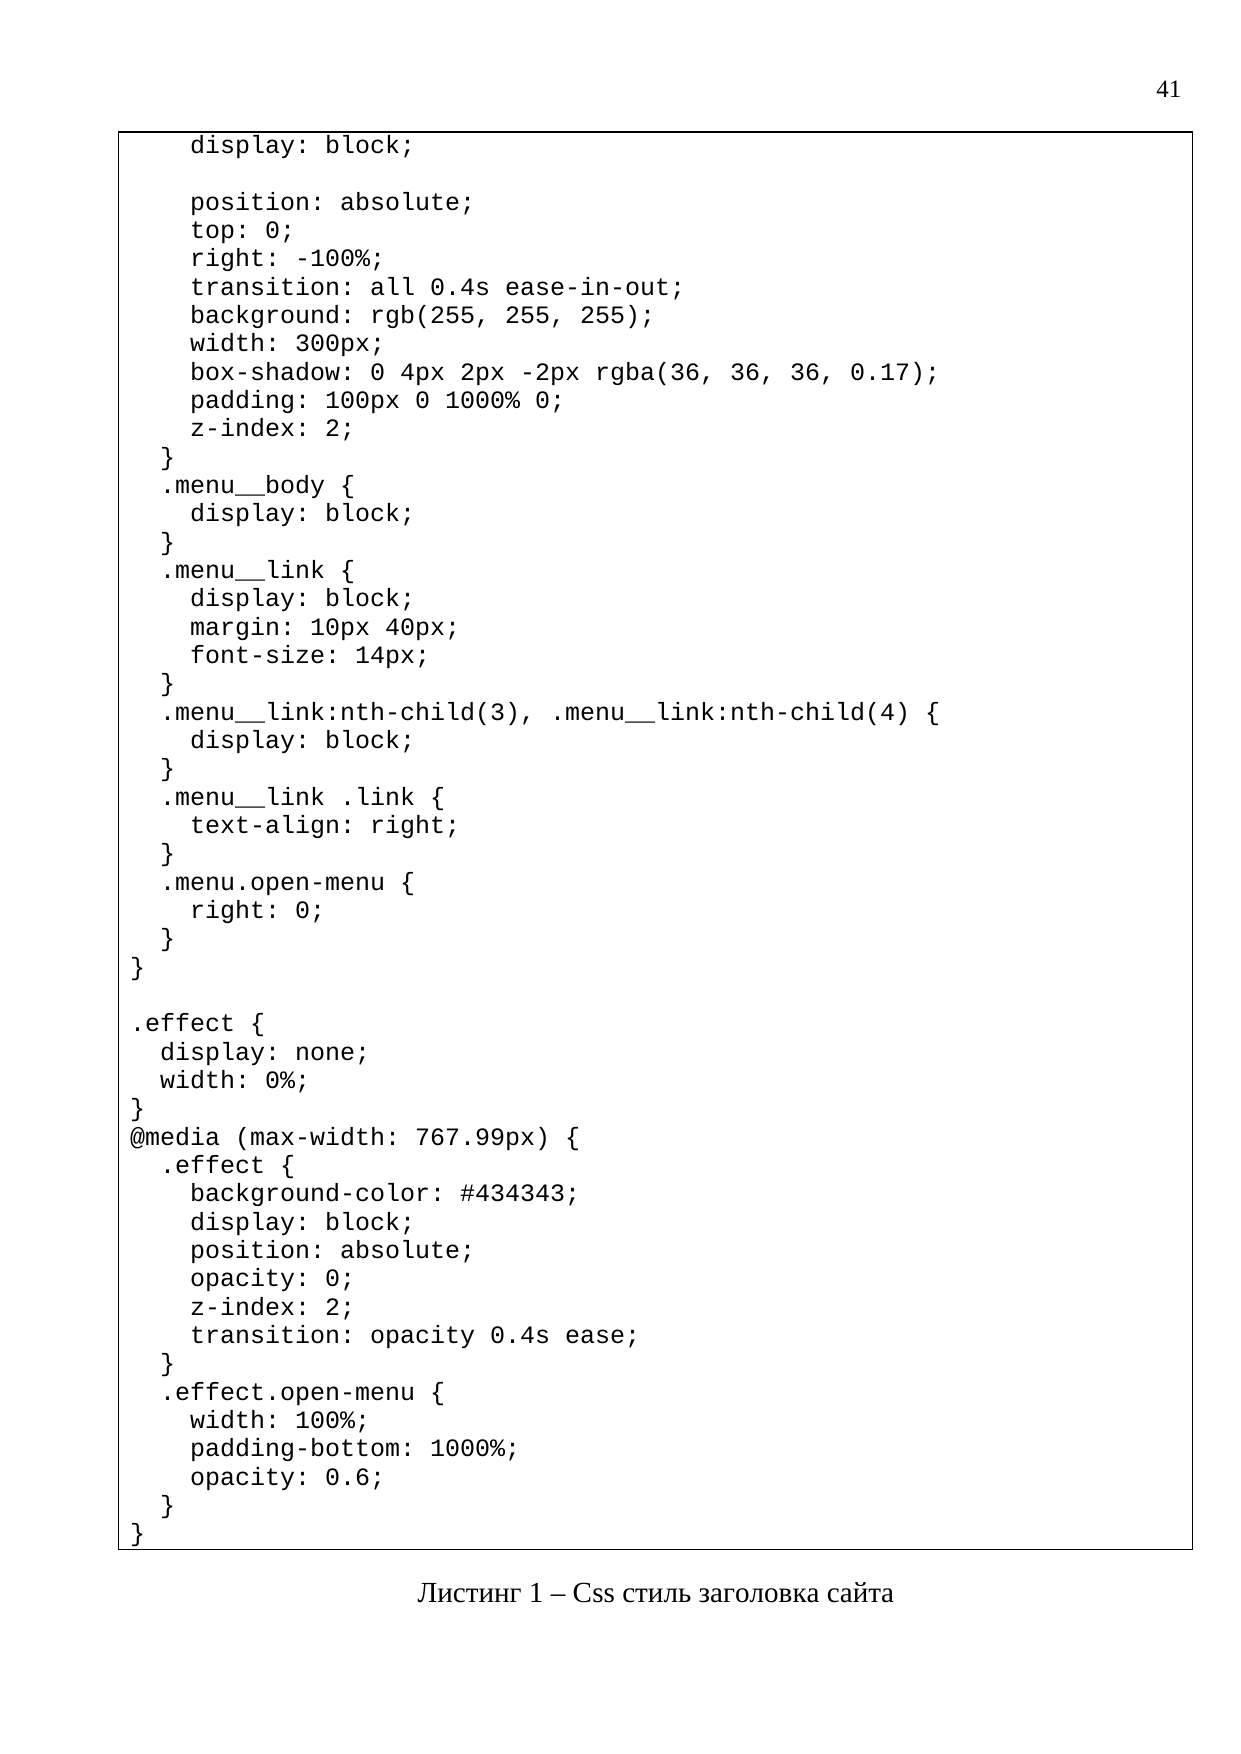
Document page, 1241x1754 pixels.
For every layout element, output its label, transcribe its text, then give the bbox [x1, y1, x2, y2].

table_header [119, 133, 1192, 1549]
text Листинг 1 – Сss стиль заголовка сайта [130, 1575, 1181, 1609]
